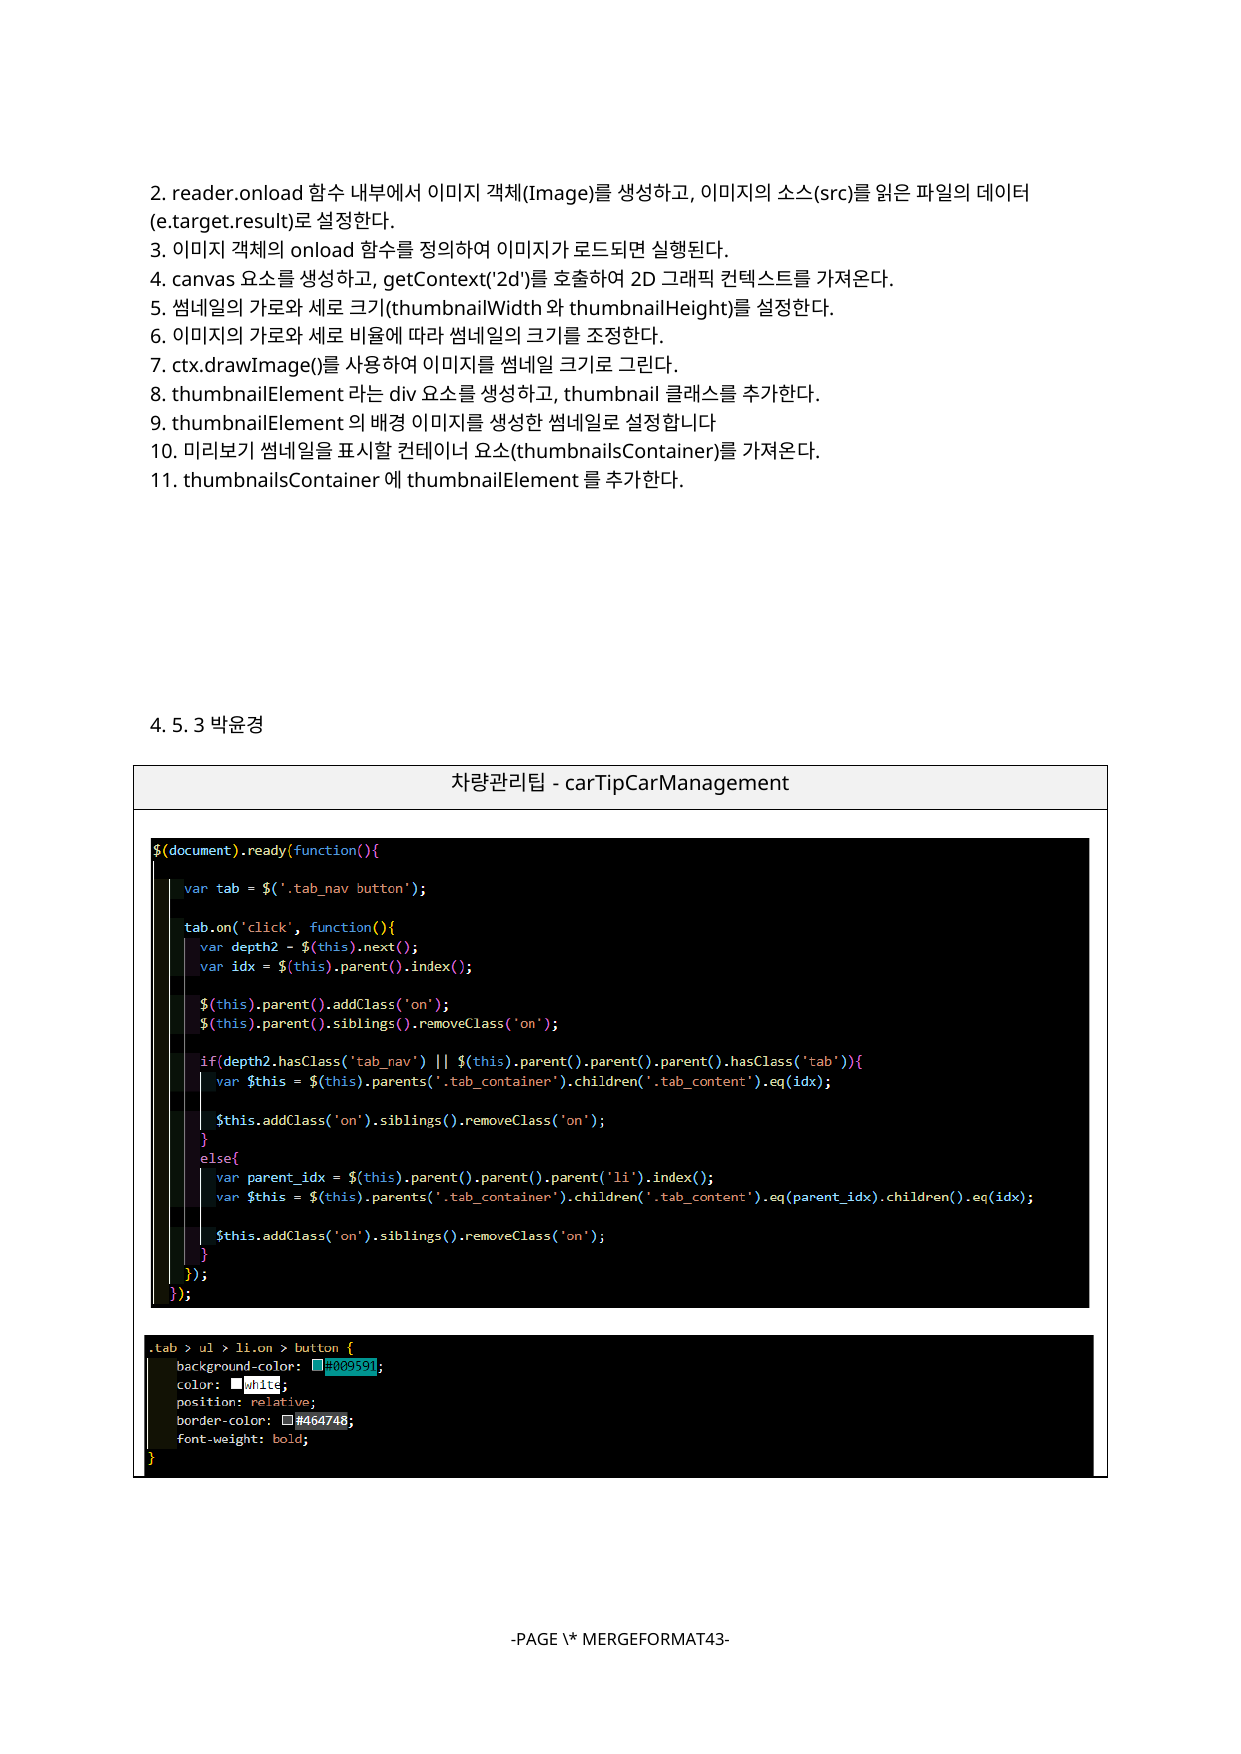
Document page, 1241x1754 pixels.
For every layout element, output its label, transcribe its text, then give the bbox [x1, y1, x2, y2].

table_cell [134, 810, 1107, 1476]
text 9. thumbnailElement의 배경 이미지를 생성한 썸네일로 설정합니다 [150, 407, 1090, 436]
text 5. 썸네일의 가로와 세로 크기(thumbnailWidth와 thumbnailHeight)를 설정한다. [150, 292, 1090, 321]
picture [150, 838, 1090, 1308]
text 6. 이미지의 가로와 세로 비율에 따라 썸네일의 크기를 조정한다. [150, 321, 1090, 350]
text 7. ctx.drawImage()를 사용하여 이미지를 썸네일 크기로 그린다. [150, 350, 1090, 378]
text 8. thumbnailElement라는 div 요소를 생성하고, thumbnail 클래스를 추가한다. [150, 378, 1090, 407]
text 10. 미리보기 썸네일을 표시할 컨테이너 요소(thumbnailsContainer)를 가져온다. [150, 436, 1090, 465]
text 4. canvas 요소를 생성하고, getContext('2d')를 호출하여 2D 그래픽 컨텍스트를 가져온다. [150, 263, 1090, 292]
text 11. thumbnailsContainer에 thumbnailElement를 추가한다. [150, 465, 1090, 493]
text 3. 이미지 객체의 onload 함수를 정의하여 이미지가 로드되면 실행된다. [150, 235, 1090, 263]
table_header 차량관리팁 - carTipCarManagement [134, 766, 1107, 809]
text 4. 5. 3 박윤경 [150, 709, 1090, 738]
picture [144, 1335, 1094, 1477]
text 2. reader.onload 함수 내부에서 이미지 객체(Image)를 생성하고, 이미지의 소스(src)를 읽은 파일의 데이터(e.target.result)로 설정한다. [150, 177, 1090, 235]
